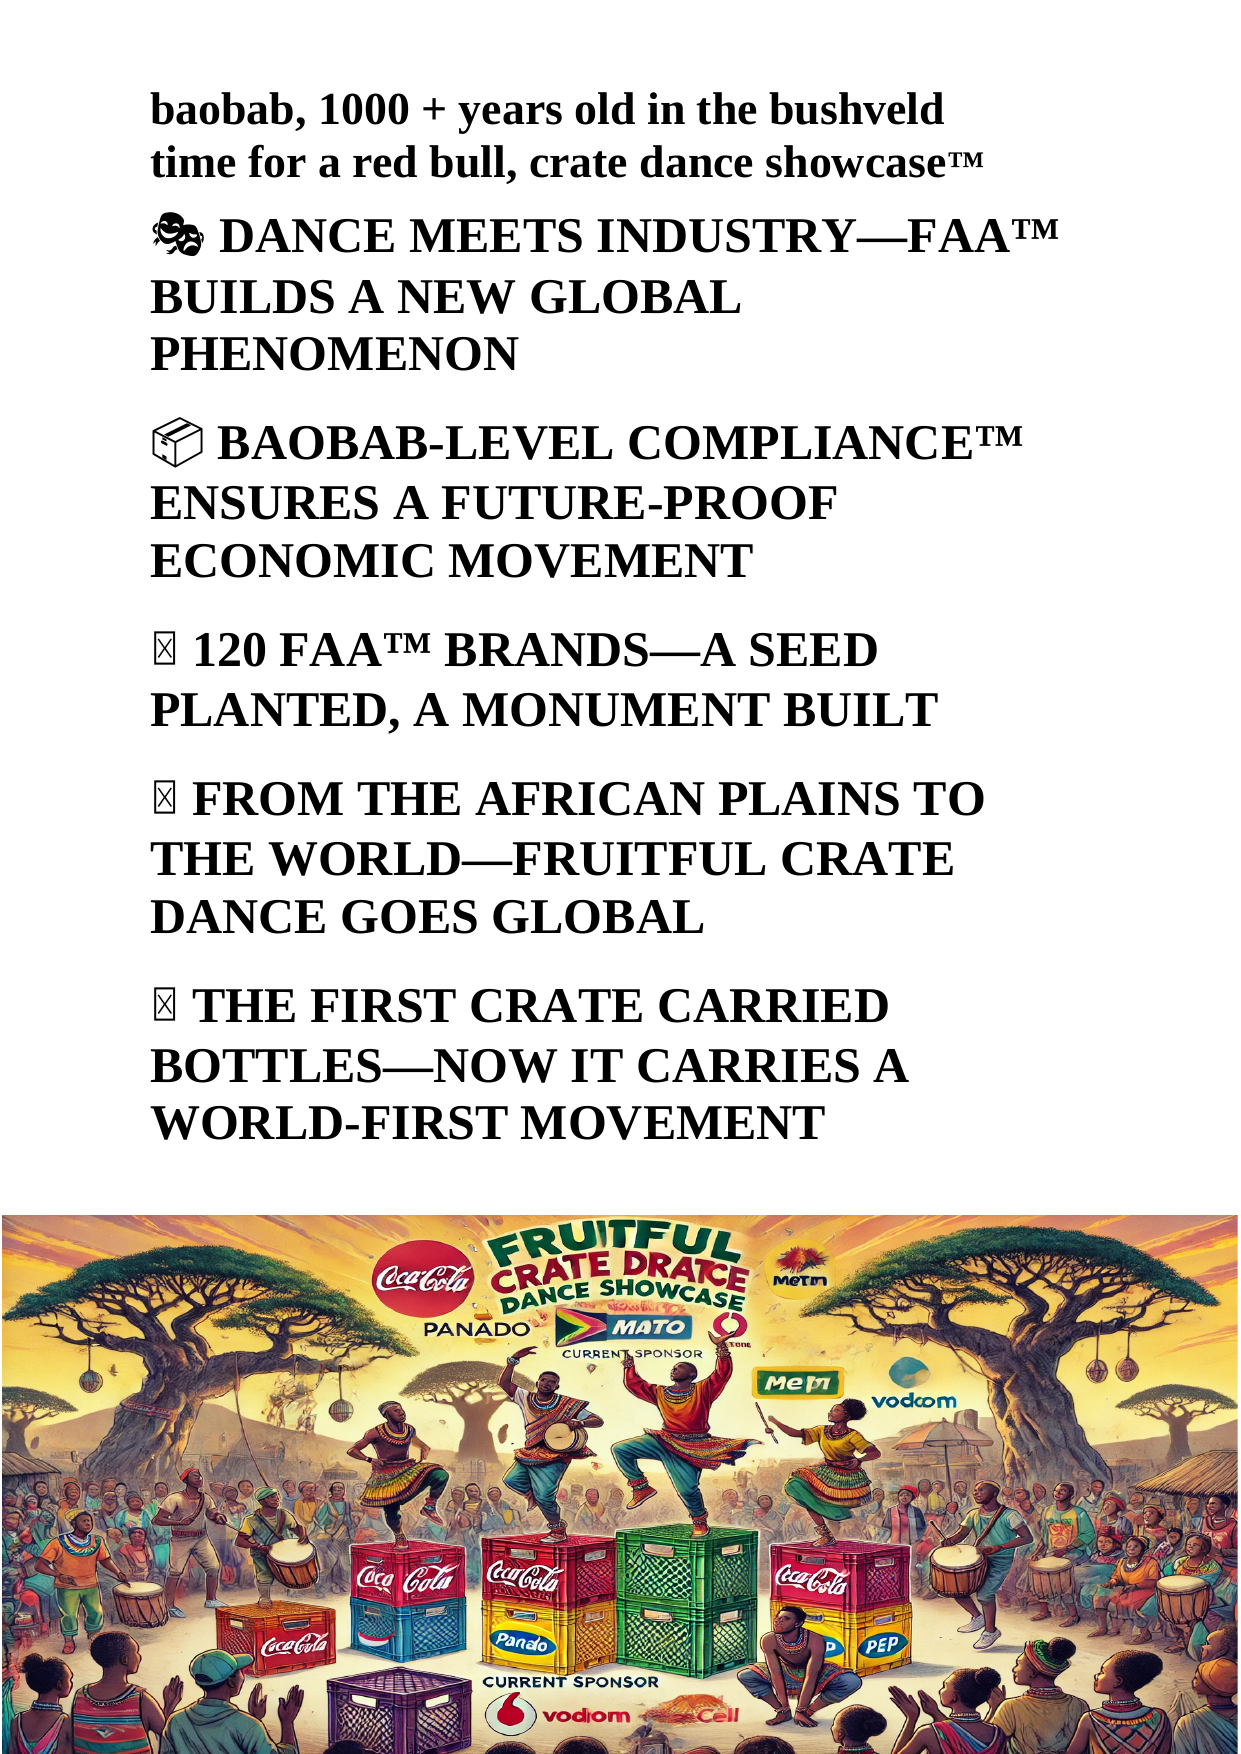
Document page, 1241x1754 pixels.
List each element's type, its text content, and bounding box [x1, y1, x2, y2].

text 🎭 DANCE MEETS INDUSTRY—FAA™ BUILDS A NEW GLOBAL PHENOMENON [150, 204, 1090, 381]
picture [2, 1215, 1238, 1754]
text 🌳 FROM THE AFRICAN PLAINS TO THE WORLD—FRUITFUL CRATE DANCE GOES GLOBAL [150, 766, 1090, 944]
text 🚀 120 FAA™ BRANDS—A SEED PLANTED, A MONUMENT BUILT [150, 617, 1090, 737]
text 📦 BAOBAB-LEVEL COMPLIANCE™ ENSURES A FUTURE-PROOF ECONOMIC MOVEMENT [150, 411, 1090, 588]
text 📜 THE FIRST CRATE CARRIED BOTTLES—NOW IT CARRIES A WORLD-FIRST MOVEMENT [150, 973, 1090, 1151]
